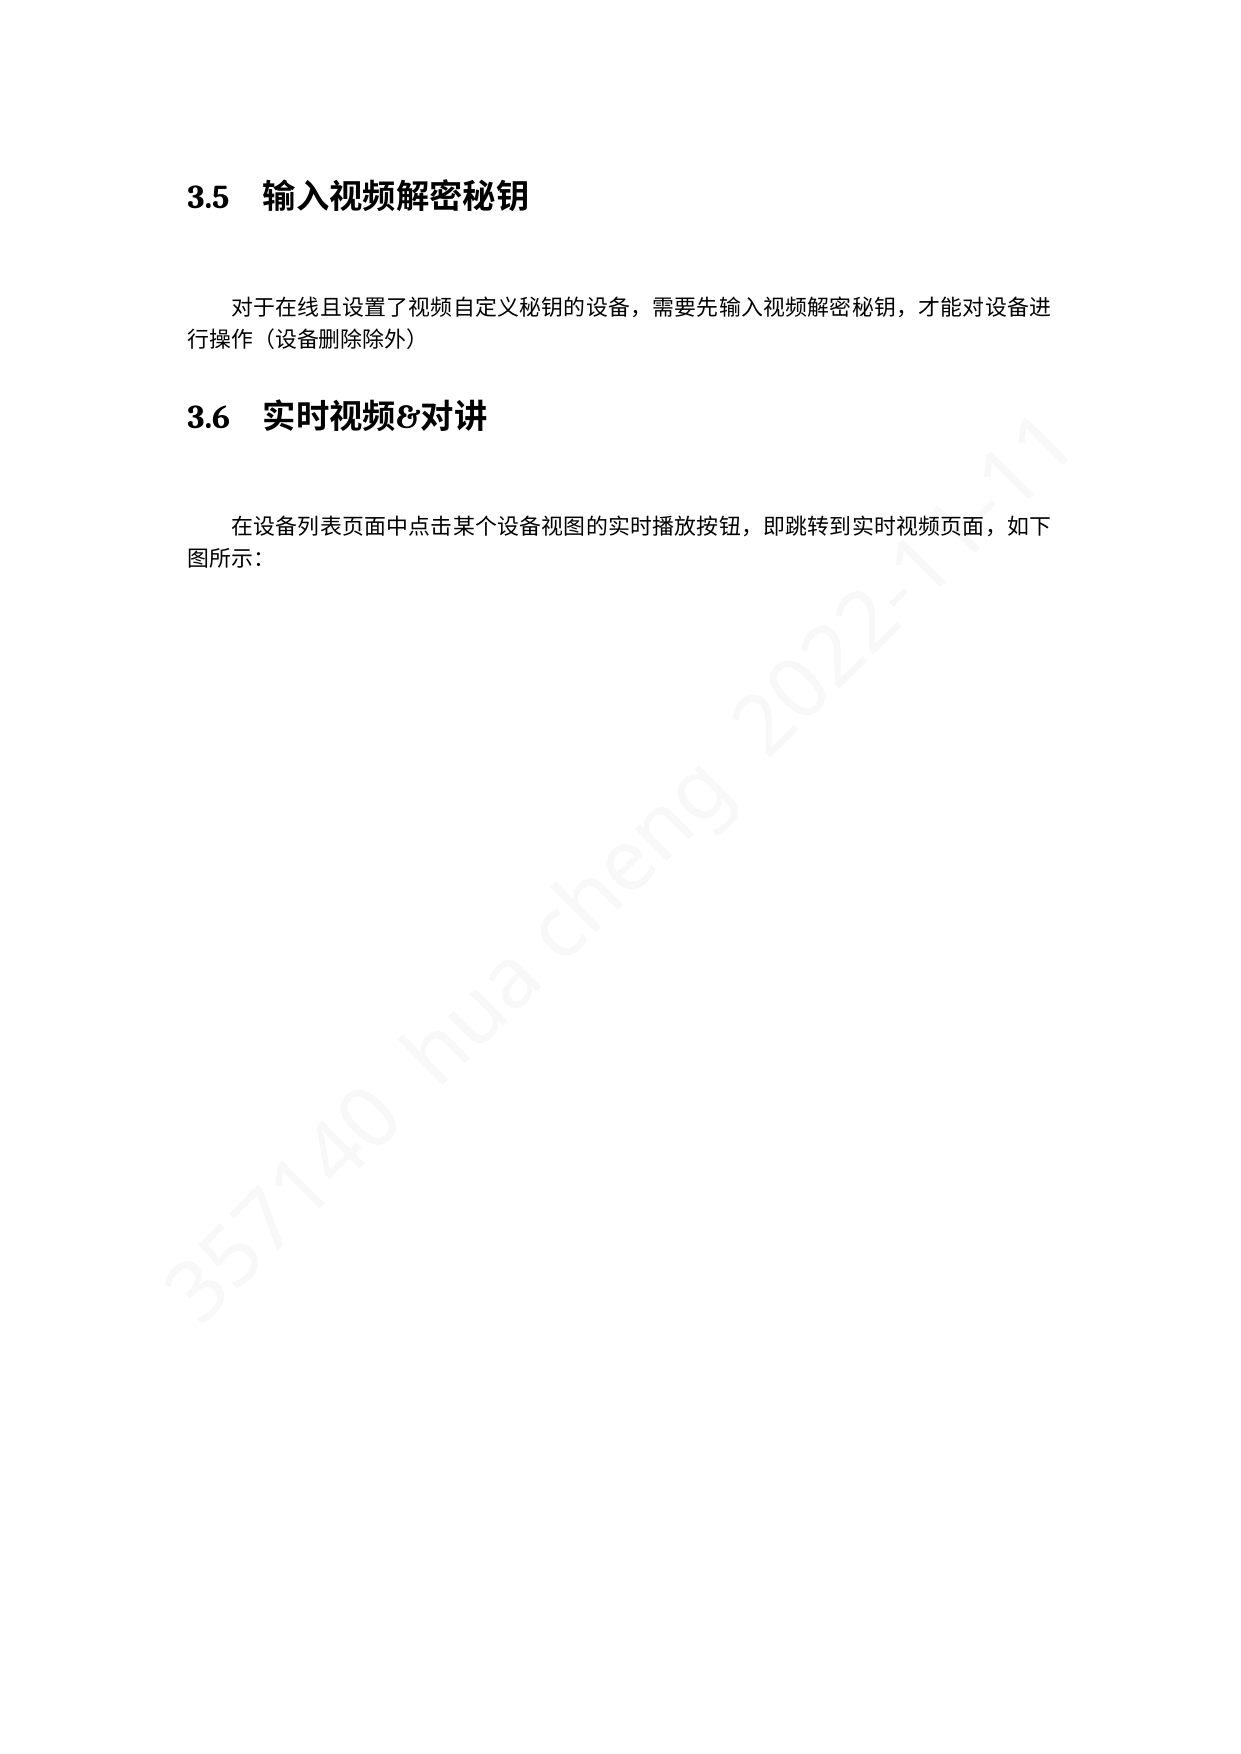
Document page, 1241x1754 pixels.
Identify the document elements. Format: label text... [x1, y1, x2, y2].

subtitle 输入视频解密秘钥 [187, 162, 1053, 227]
text 对于在线且设置了视频自定义秘钥的设备，需要先输入视频解密秘钥，才能对设备进行操作（设备删除除外） [187, 289, 1053, 354]
text 在设备列表页面中点击某个设备视图的实时播放按钮，即跳转到实时视频页面，如下图所示： [187, 508, 1053, 573]
subtitle 实时视频&对讲 [187, 381, 1053, 446]
